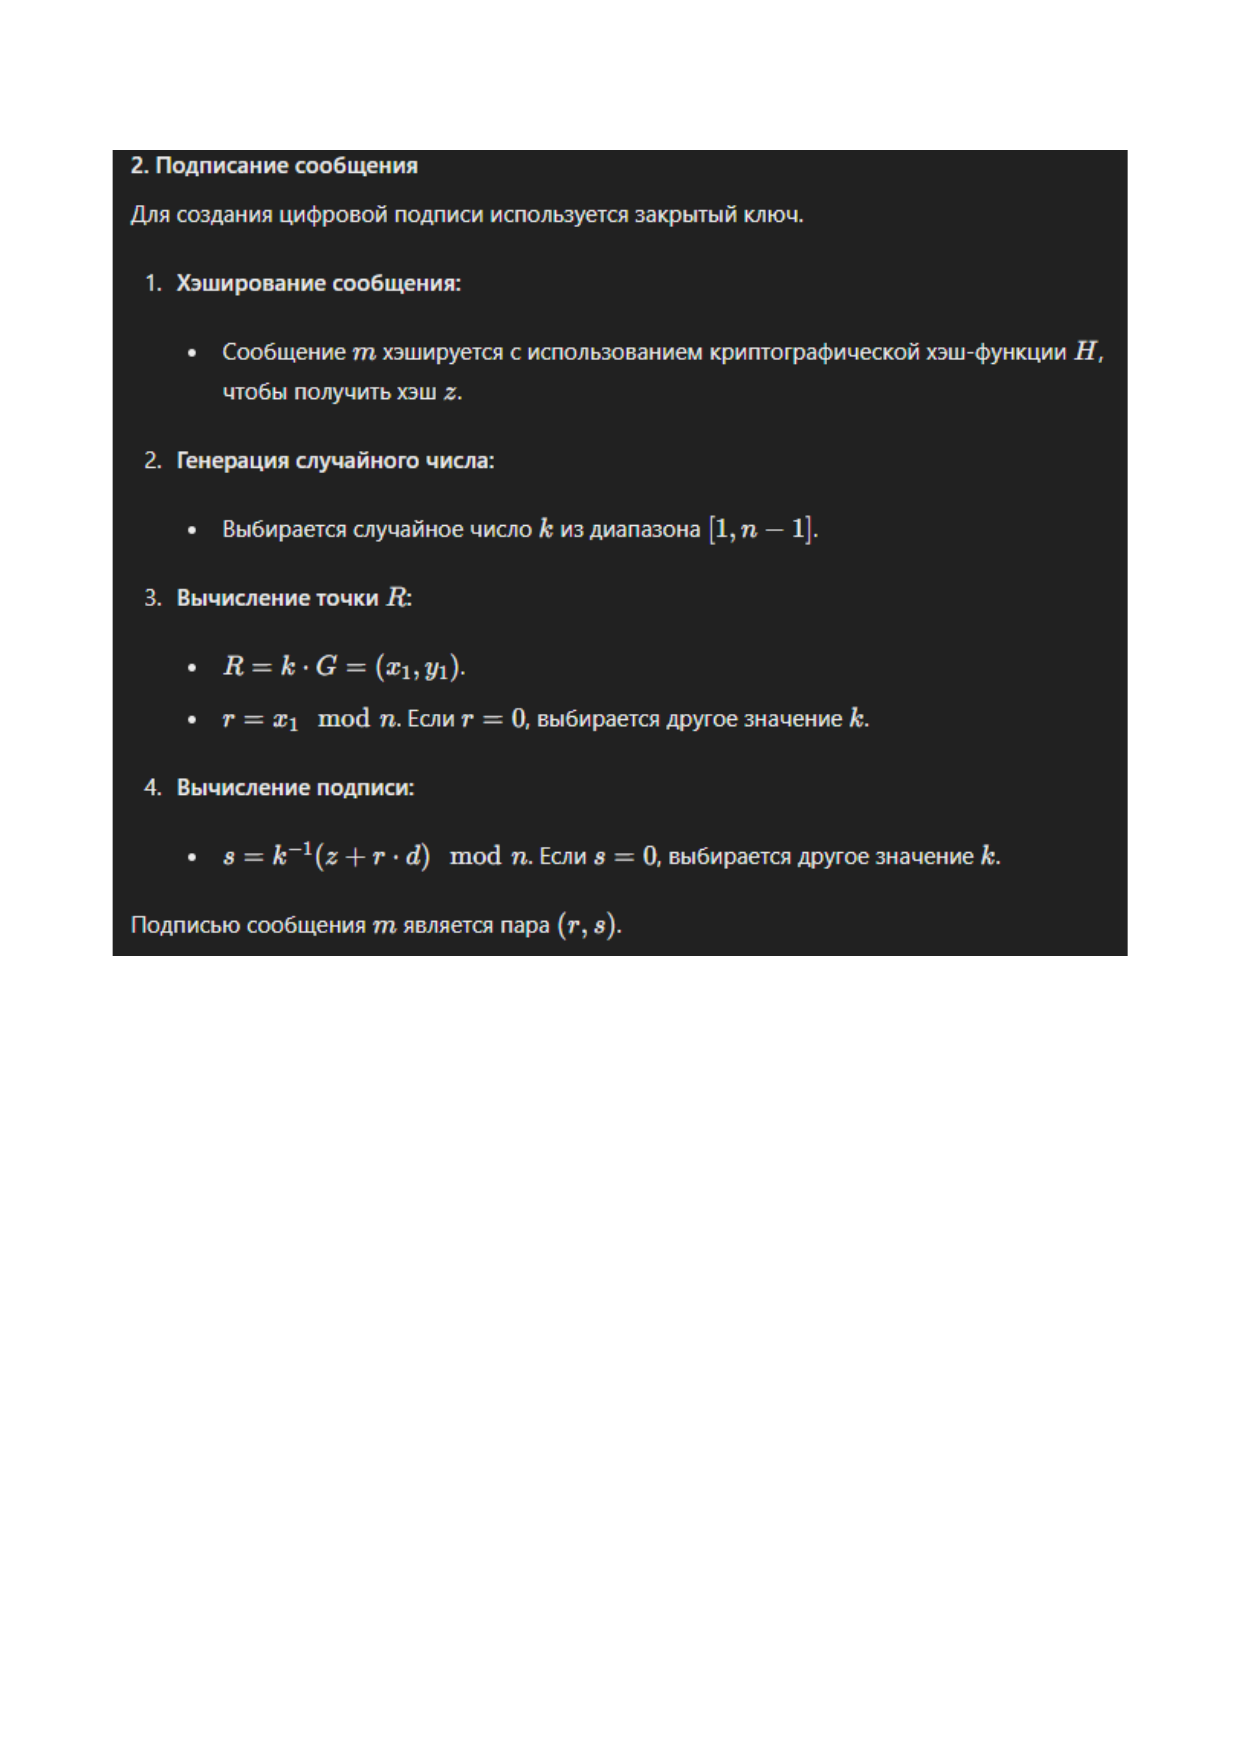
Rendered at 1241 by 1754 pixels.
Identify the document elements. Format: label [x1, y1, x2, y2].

picture [112, 150, 1128, 956]
